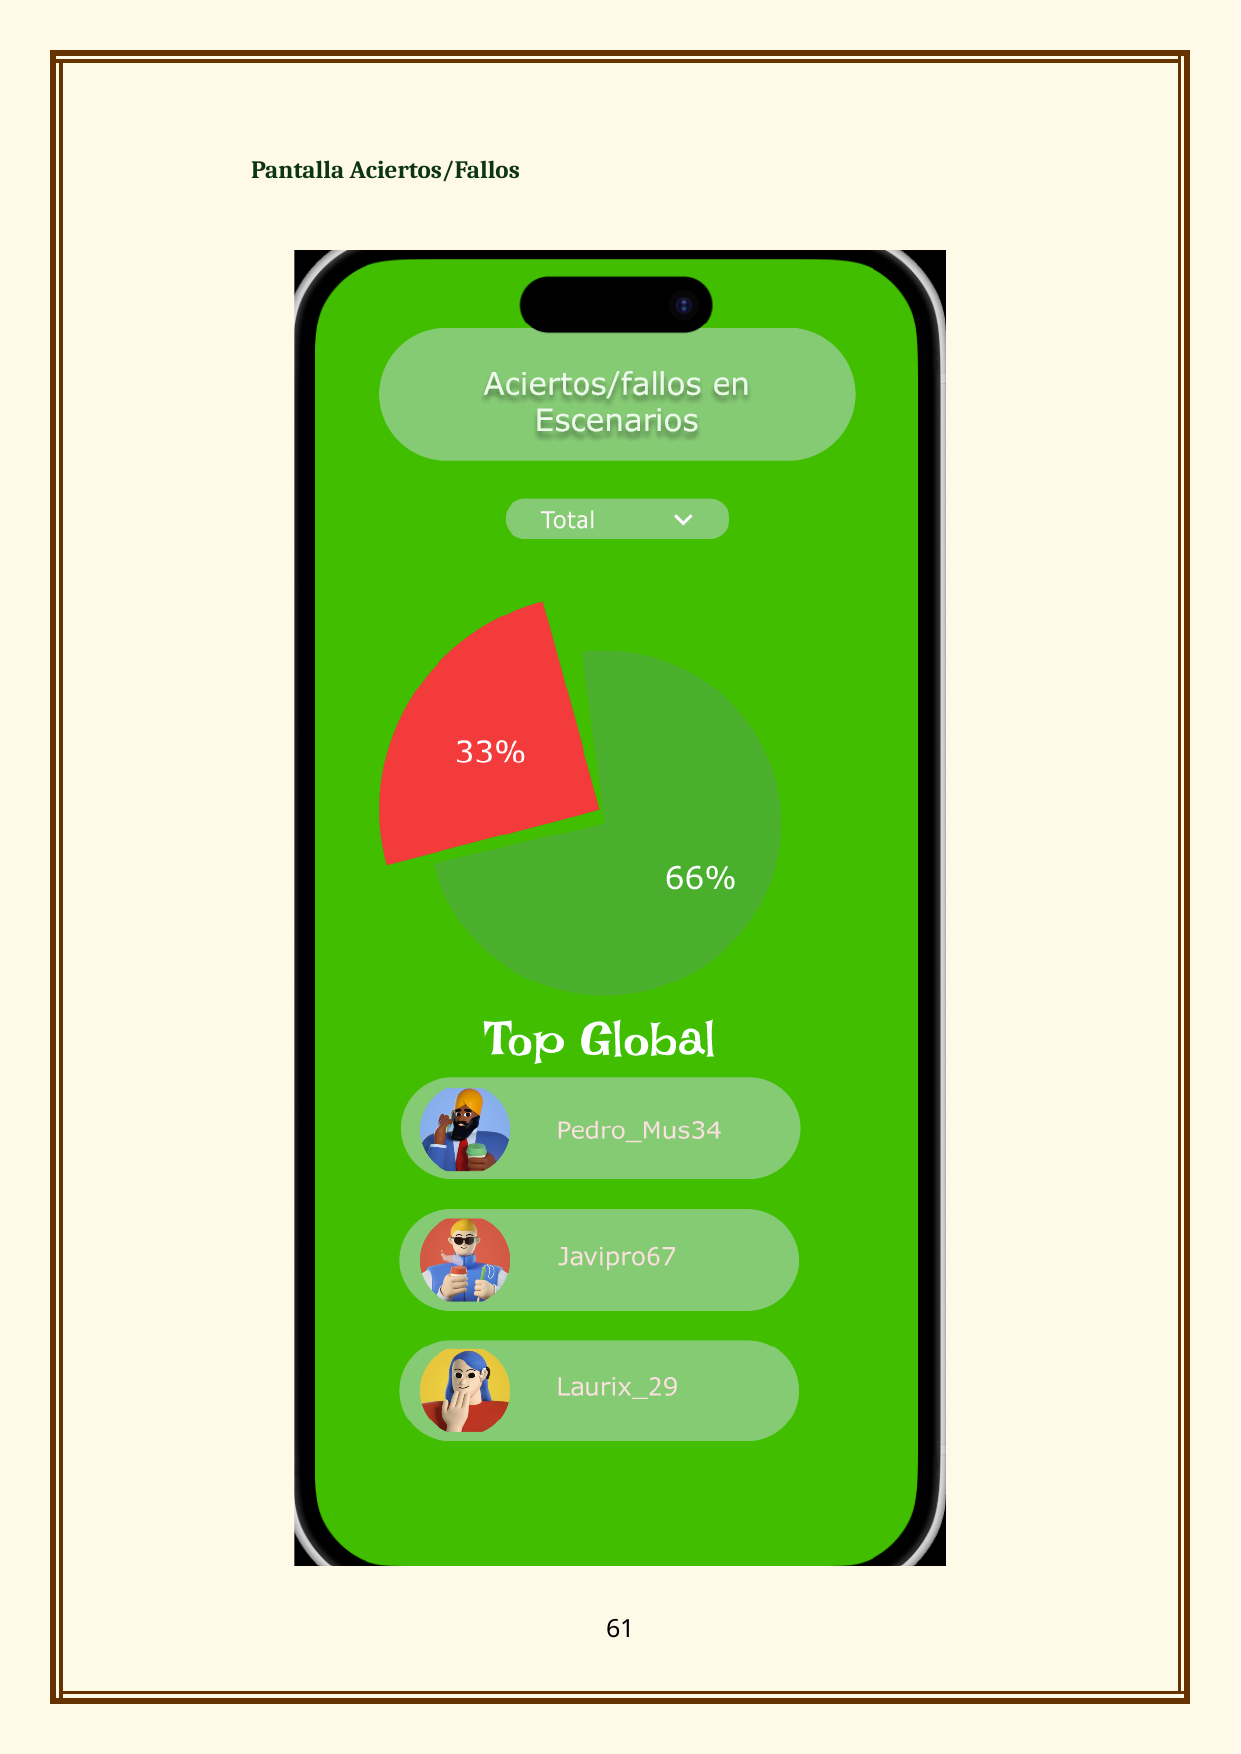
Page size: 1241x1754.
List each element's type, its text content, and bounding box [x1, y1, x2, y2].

picture [294, 250, 946, 1566]
subtitle Pantalla Aciertos/Fallos [177, 156, 1063, 184]
